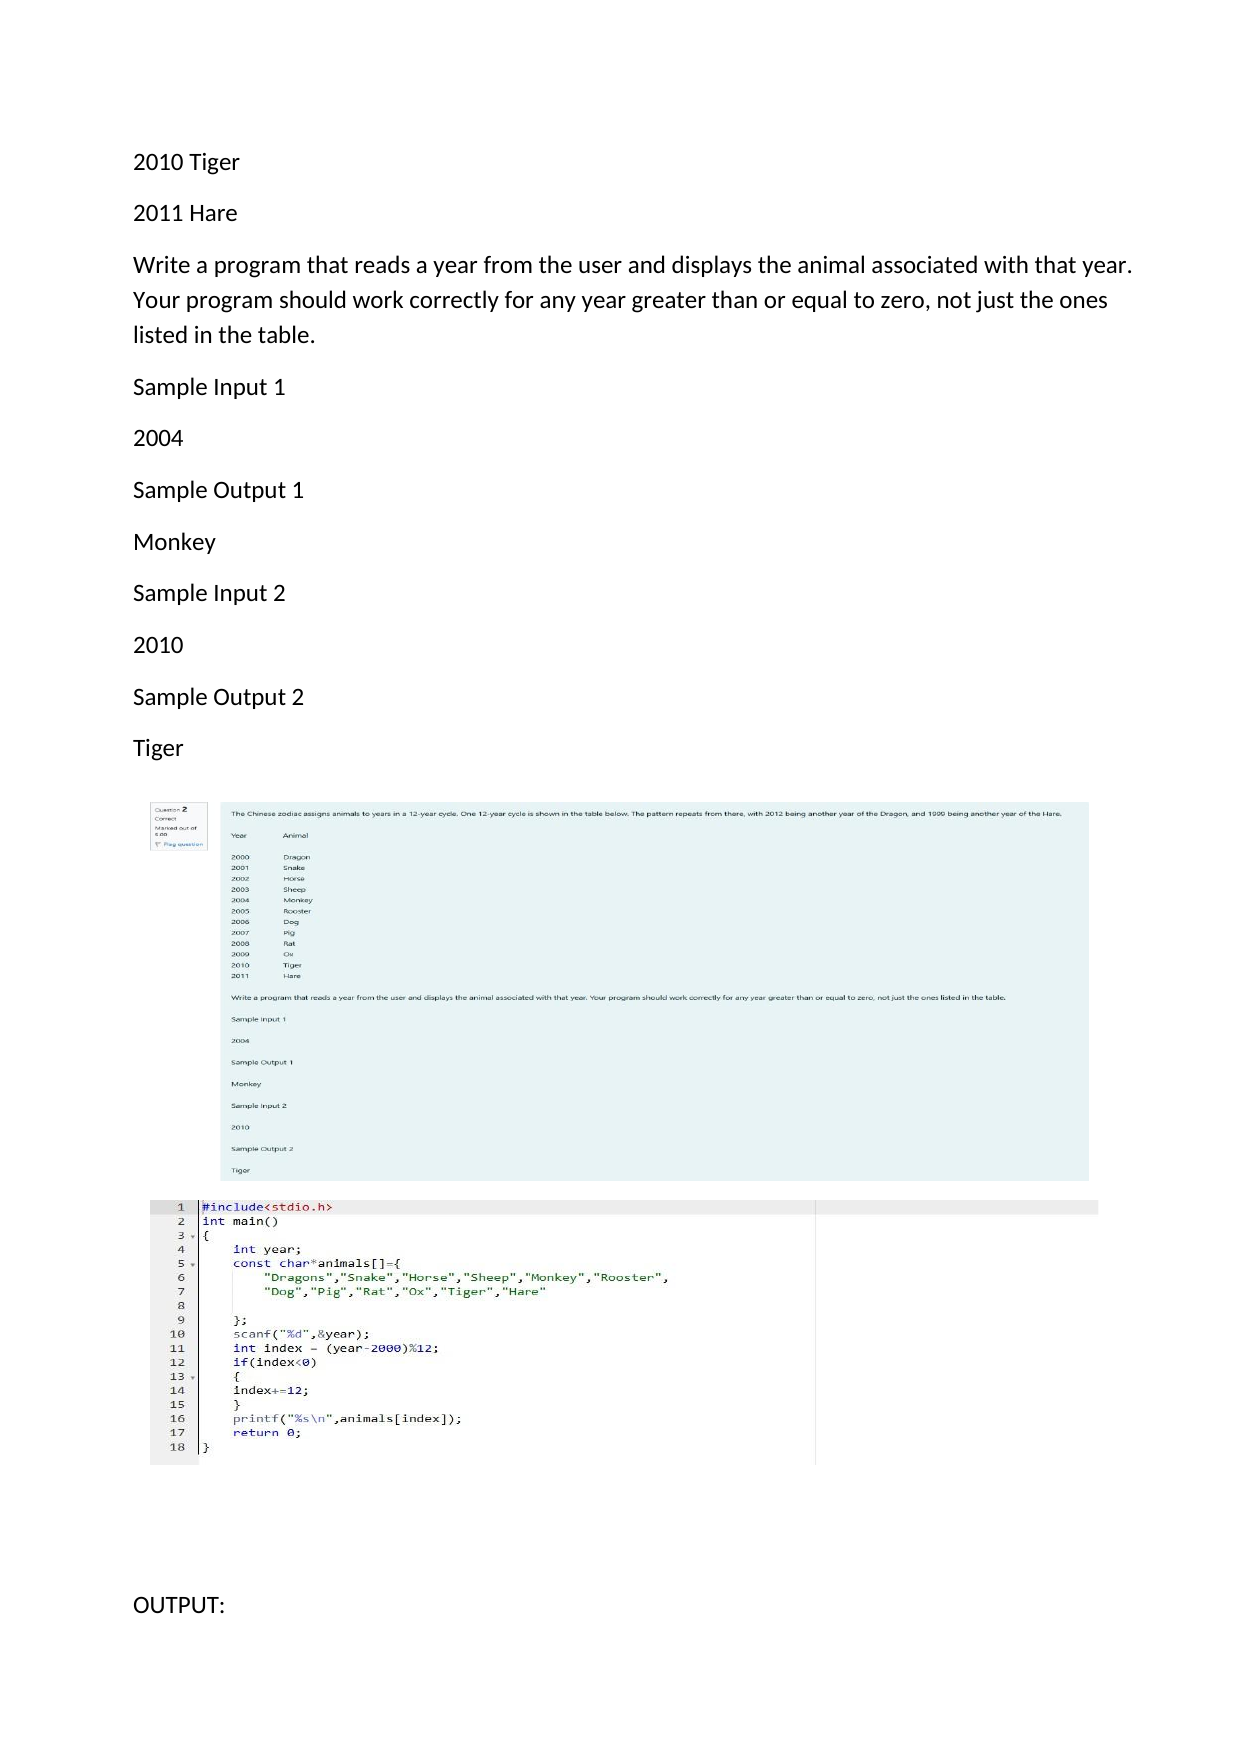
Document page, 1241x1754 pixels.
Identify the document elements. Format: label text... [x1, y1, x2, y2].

text 2010 [133, 629, 1166, 660]
text 2010 Tiger [133, 146, 1166, 176]
text Sample Input 1 [133, 371, 1166, 401]
picture [150, 802, 1089, 1181]
text Sample Input 2 [133, 577, 1166, 608]
text Write a program that reads a year from the user and displays the animal associated with that year. Your program should work correctly for any year greater than or equal to zero, not just the ones listed in the table. [133, 249, 1166, 350]
text 2011 Hare [133, 197, 1166, 228]
text OUTPUT: [133, 1589, 1166, 1619]
picture [150, 1200, 1099, 1465]
text Sample Output 1 [133, 474, 1166, 505]
text 2004 [133, 422, 1166, 453]
text Sample Output 2 [133, 681, 1166, 711]
text Monkey [133, 526, 1166, 556]
text Tiger [133, 732, 1166, 763]
